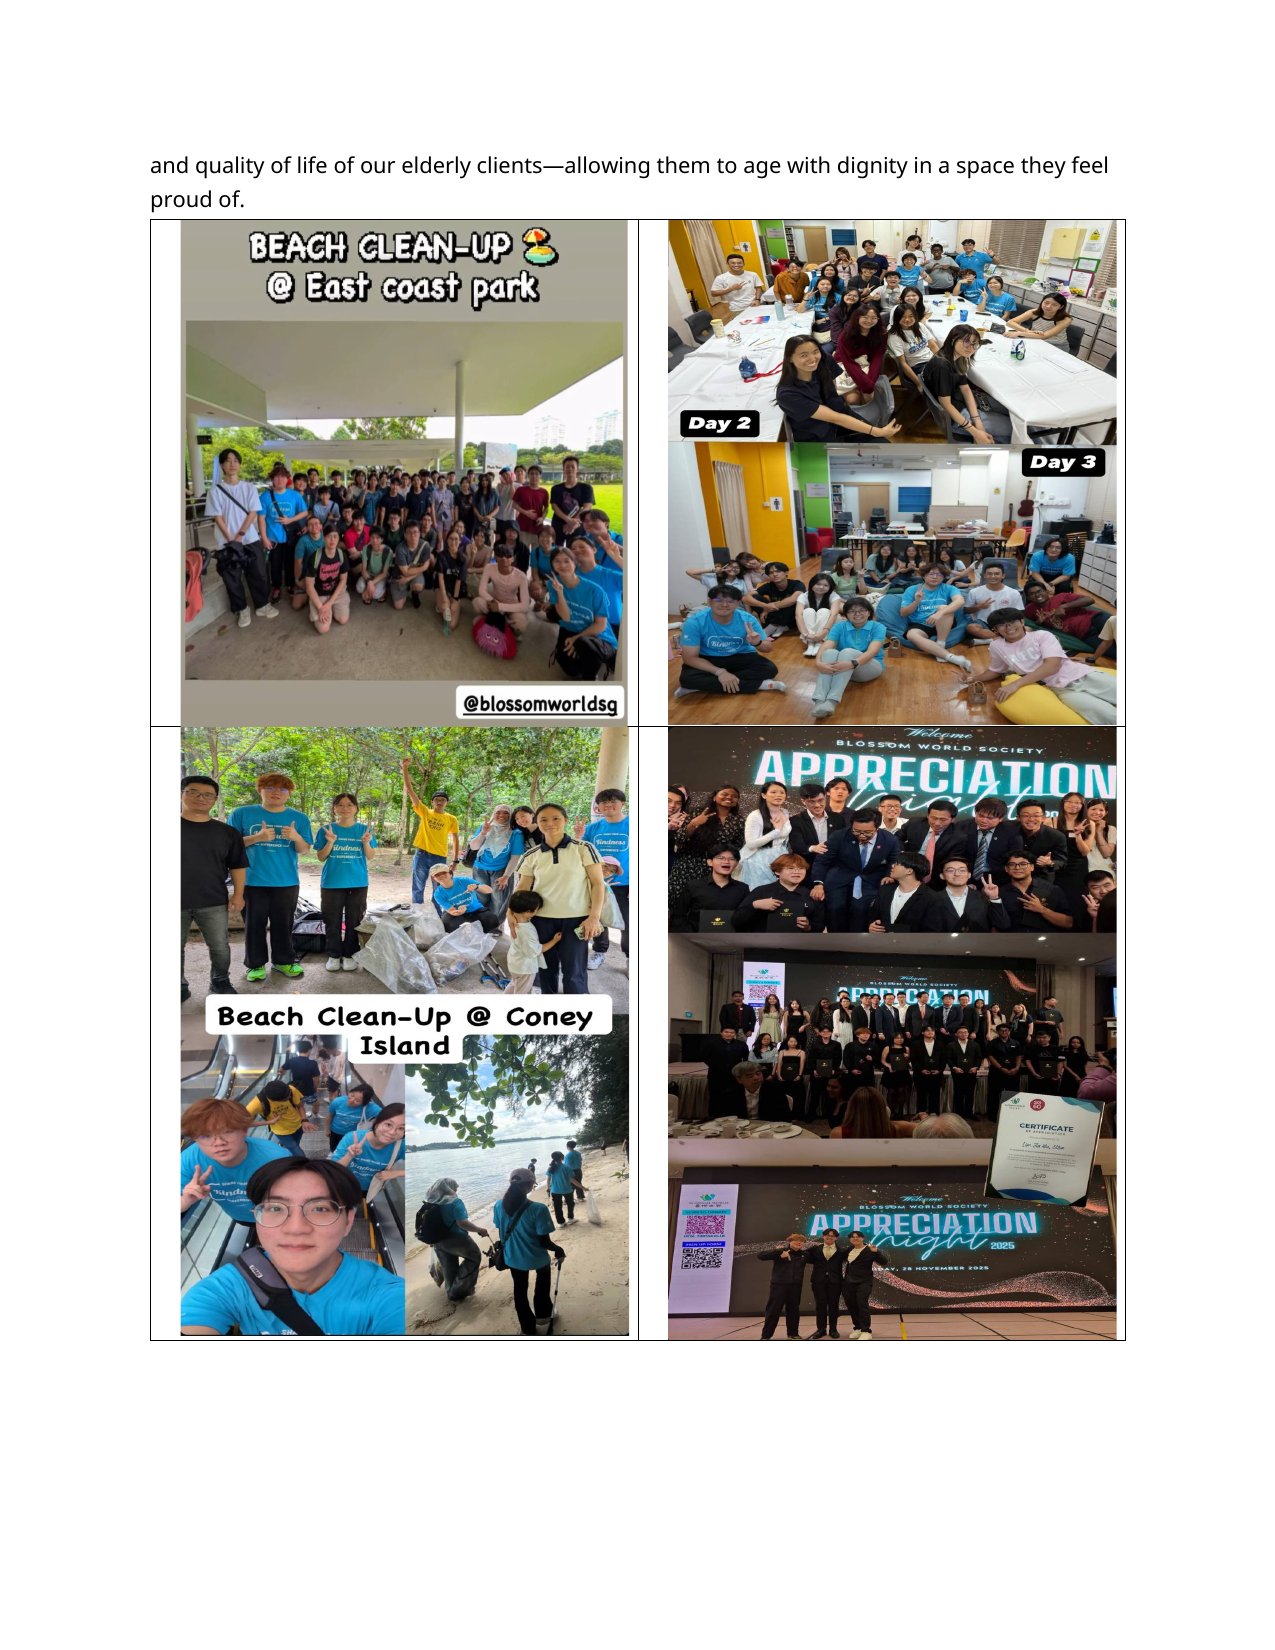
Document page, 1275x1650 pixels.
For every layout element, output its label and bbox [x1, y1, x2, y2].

text [150, 150, 1125, 214]
table_header [639, 220, 1125, 726]
table_cell [1117, 727, 1125, 1340]
table_cell [639, 727, 668, 1340]
table_cell [151, 727, 638, 1340]
table_header [151, 220, 180, 726]
table_header [628, 220, 638, 726]
